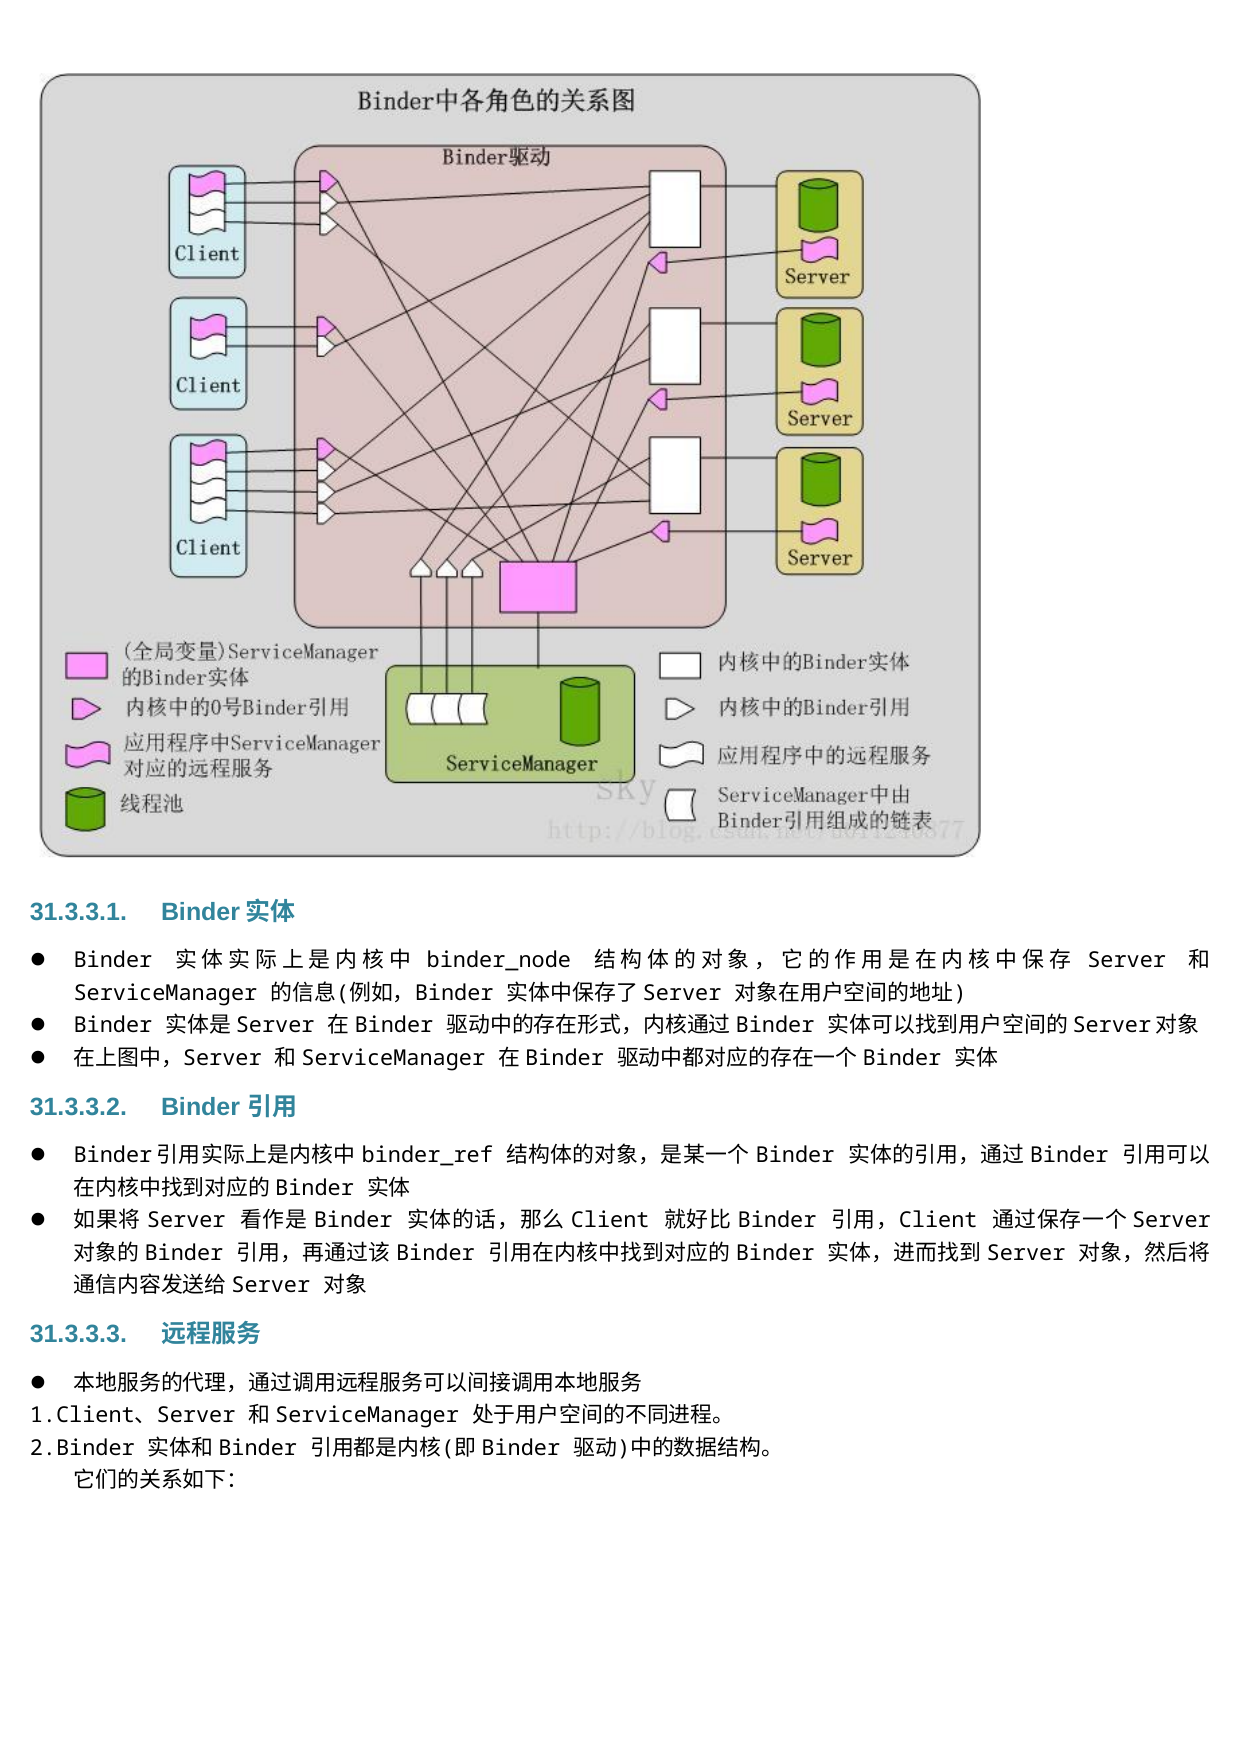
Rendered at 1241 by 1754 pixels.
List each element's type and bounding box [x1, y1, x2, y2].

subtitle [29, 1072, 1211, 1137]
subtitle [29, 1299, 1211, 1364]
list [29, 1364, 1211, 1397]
picture [29, 64, 988, 868]
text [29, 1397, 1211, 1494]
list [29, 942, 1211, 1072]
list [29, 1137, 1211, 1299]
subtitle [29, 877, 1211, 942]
